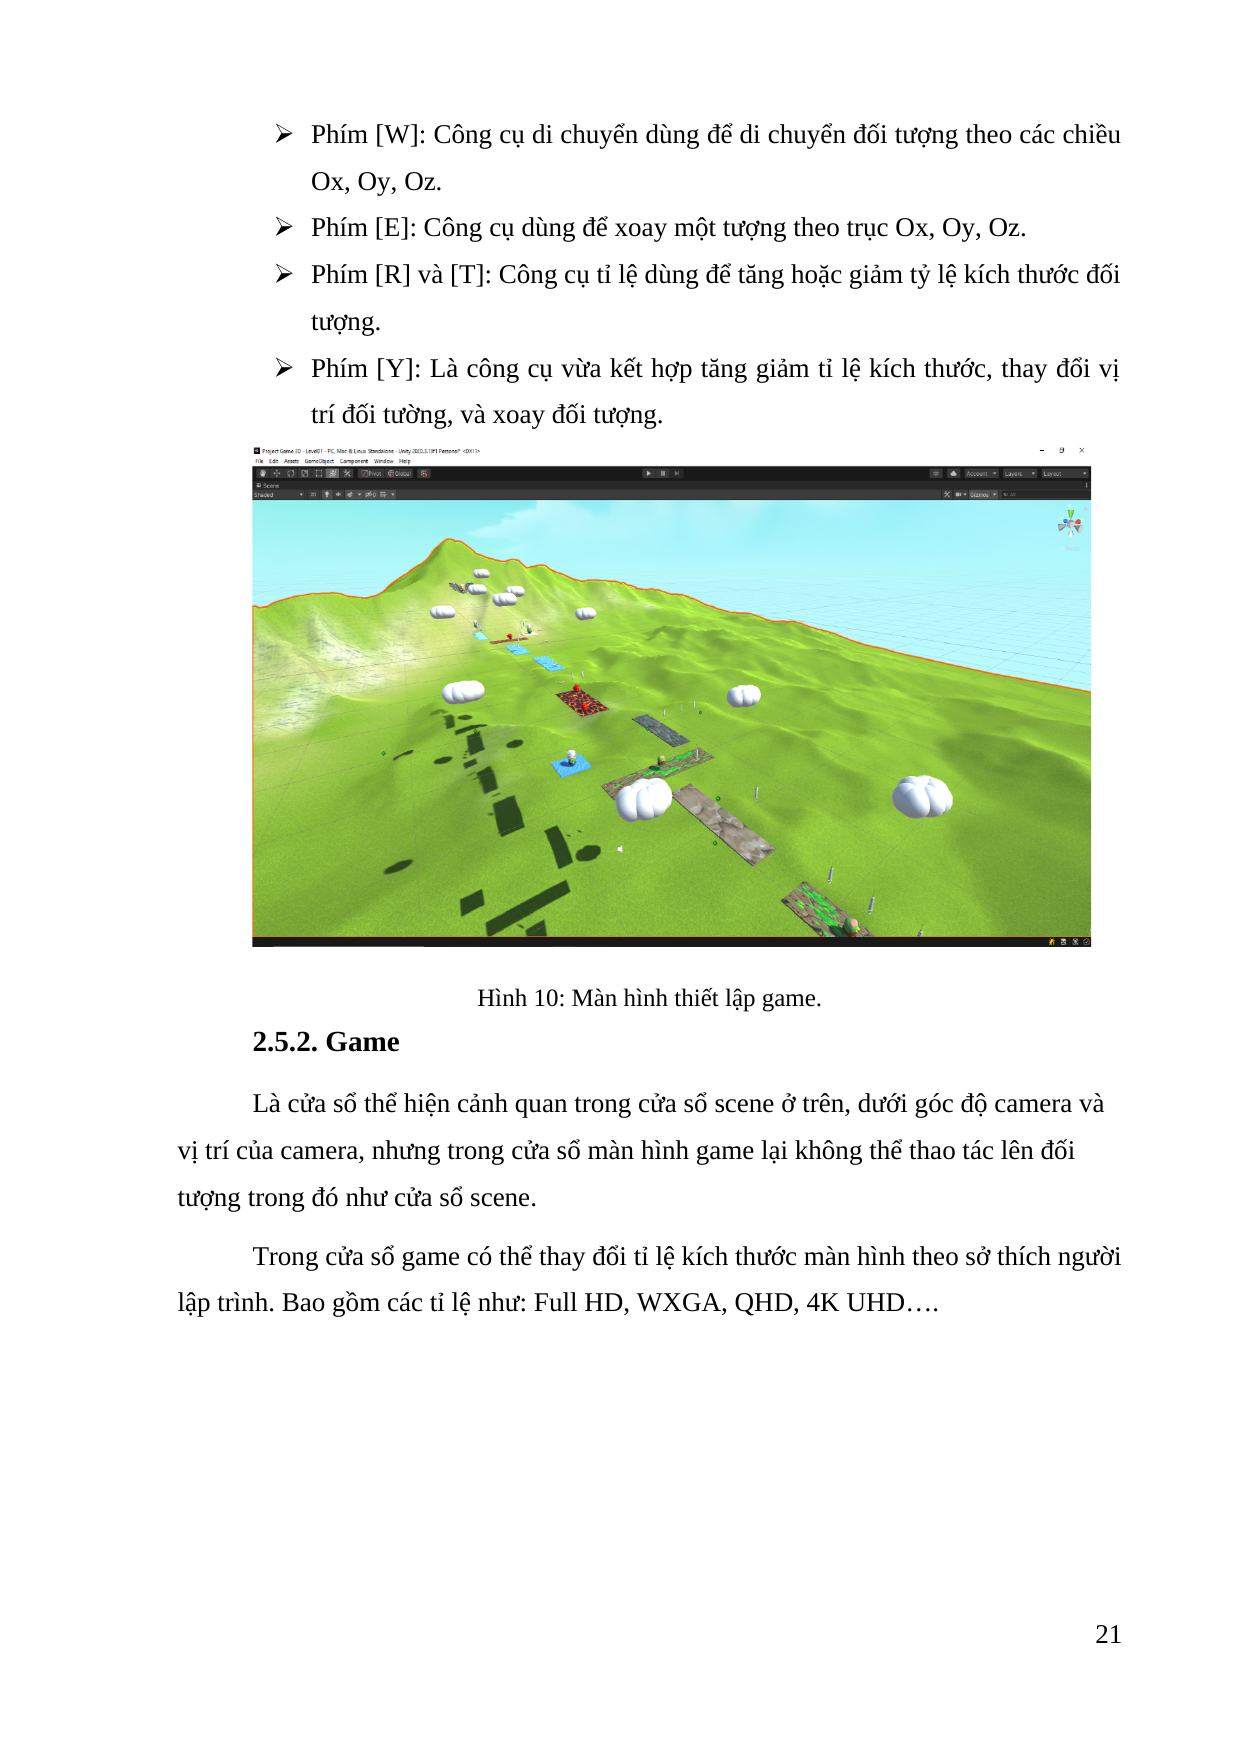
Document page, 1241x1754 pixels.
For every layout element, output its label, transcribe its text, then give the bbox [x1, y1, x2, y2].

text Game [252, 1024, 1122, 1058]
text Là cửa sổ thể hiện cảnh quan trong cửa sổ scene ở trên, dưới góc độ camera và vị trí của camera, nhưng trong cửa sổ màn hình game lại không thể thao tác lên đối tượng trong đó như cửa sổ scene. [177, 1087, 1122, 1212]
text Trong cửa sổ game có thể thay đổi tỉ lệ kích thước màn hình theo sở thích người lập trình. Bao gồm các tỉ lệ như: Full HD, WXGA, QHD, 4K UHD…. [177, 1240, 1122, 1318]
list Phím [W]: Công cụ di chuyển dùng để di chuyển đối tượng theo các chiều Ox, Oy, Oz. [273, 118, 1122, 196]
list Phím [R] và [T]: Công cụ tỉ lệ dùng để tăng hoặc giảm tỷ lệ kích thước đối tượng. [273, 258, 1122, 336]
picture [252, 445, 1092, 947]
list Phím [Y]: Là công cụ vừa kết hợp tăng giảm tỉ lệ kích thước, thay đổi vị trí đối tường, và xoay đối tượng. [273, 352, 1122, 430]
list Phím [E]: Công cụ dùng để xoay một tượng theo trục Ox, Oy, Oz. [273, 212, 1122, 243]
text Hình 10: Màn hình thiết lập game. [177, 983, 1122, 1012]
